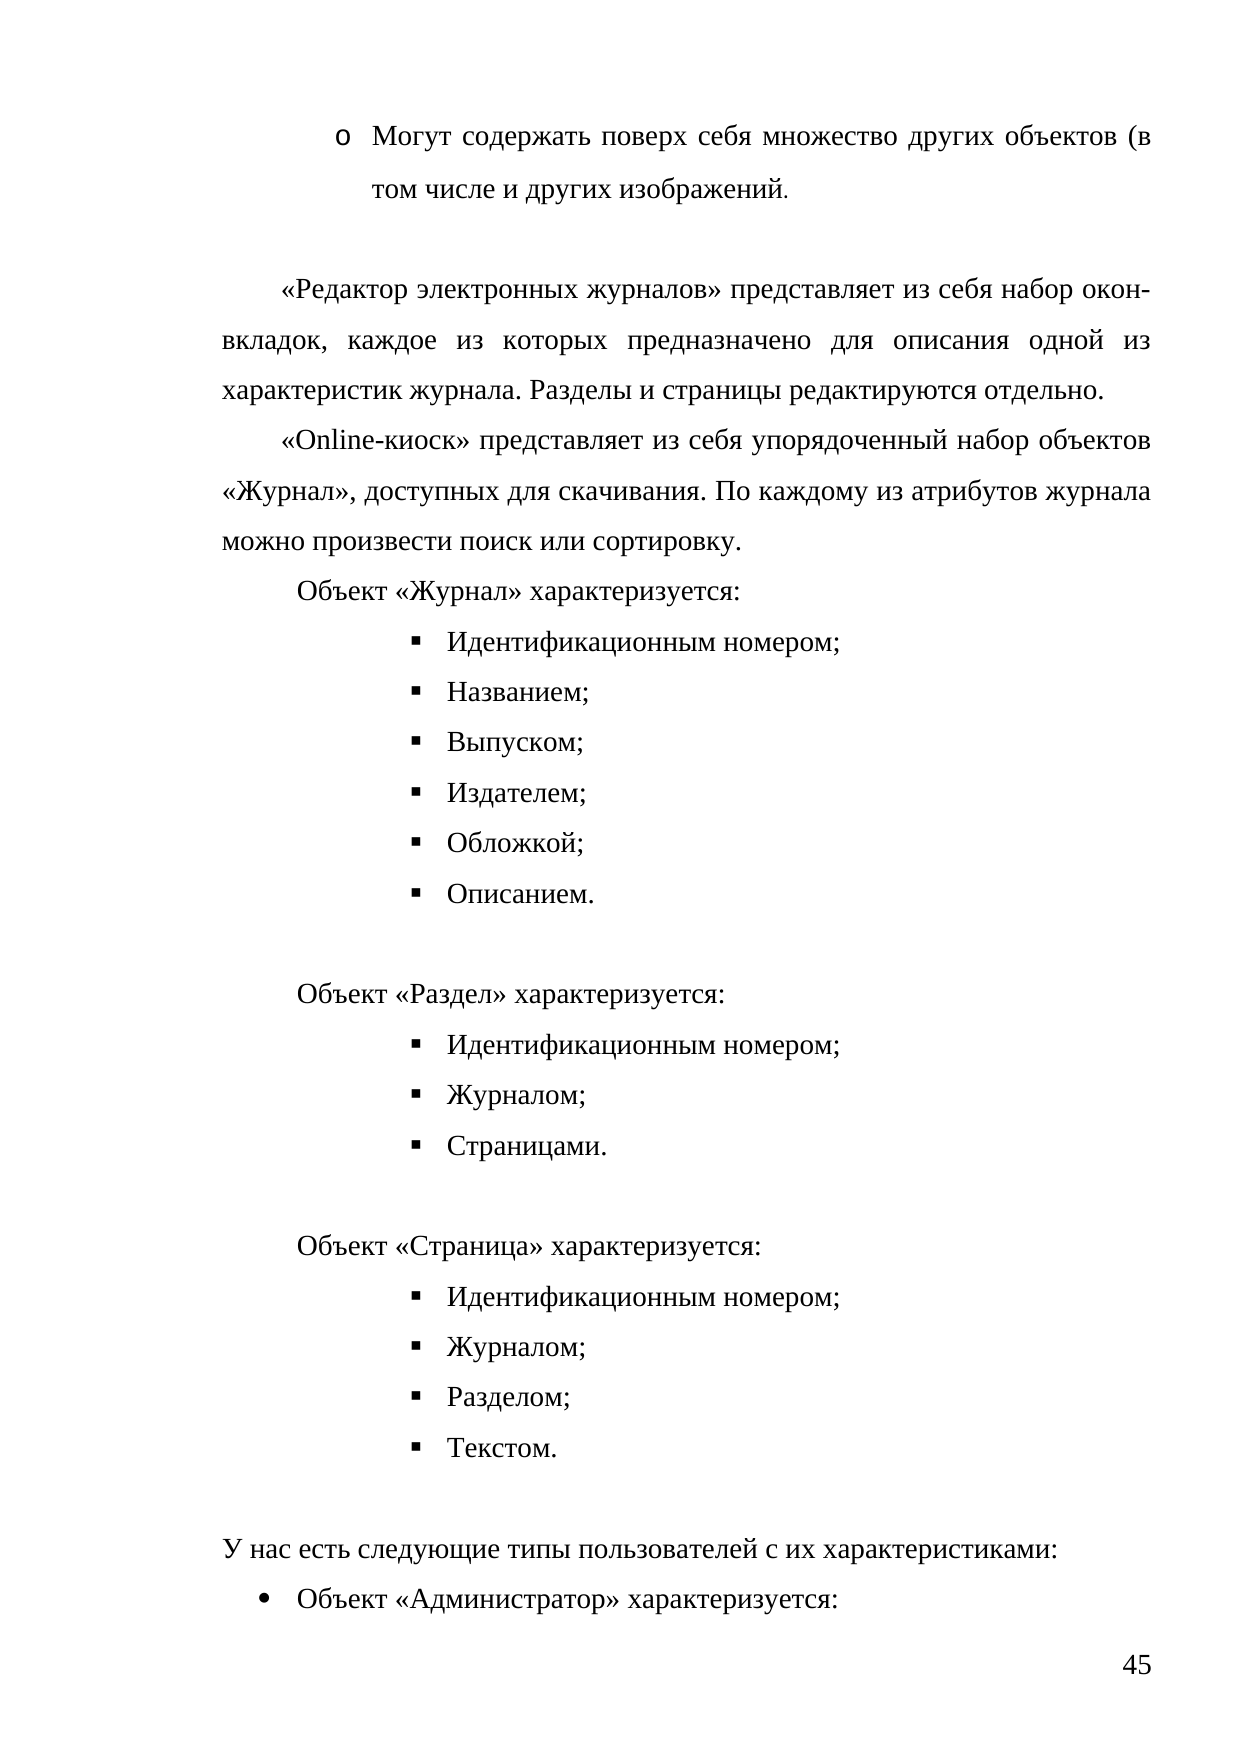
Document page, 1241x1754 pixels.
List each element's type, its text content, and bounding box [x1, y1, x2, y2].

list Журналом; [409, 1329, 1152, 1363]
list Идентификационным номером; [409, 1027, 1152, 1061]
text «Online-киоск» представляет из себя упорядоченный набор объектов «Журнал», доступных для скачивания. По каждому из атрибутов журнала можно произвести поиск или сортировку. [222, 422, 1152, 557]
list Текстом. [409, 1430, 1152, 1464]
text «Редактор электронных журналов» представляет из себя набор окон-вкладок, каждое из которых предназначено для описания одной из характеристик журнала. Разделы и страницы редактируются отдельно. [222, 272, 1152, 406]
list Страницами. [409, 1128, 1152, 1161]
list Объект «Страница» характеризуется: [297, 1228, 1152, 1262]
list Издателем; [409, 775, 1152, 809]
list Обложкой; [409, 825, 1152, 859]
list Разделом; [409, 1379, 1152, 1413]
text У нас есть следующие типы пользователей с их характеристиками: [222, 1531, 1152, 1564]
list Идентификационным номером; [409, 624, 1152, 657]
list Объект «Журнал» характеризуется: [297, 573, 1152, 607]
list Выпуском; [409, 724, 1152, 758]
list Идентификационным номером; [409, 1279, 1152, 1312]
list Журналом; [409, 1077, 1152, 1111]
list Объект «Раздел» характеризуется: [297, 977, 1152, 1010]
list Могут содержать поверх себя множество других объектов (в том числе и других изображений. [334, 118, 1152, 204]
list Объект «Администратор» характеризуется: [259, 1581, 1152, 1615]
list Названием; [409, 674, 1152, 708]
list Описанием. [409, 876, 1152, 909]
